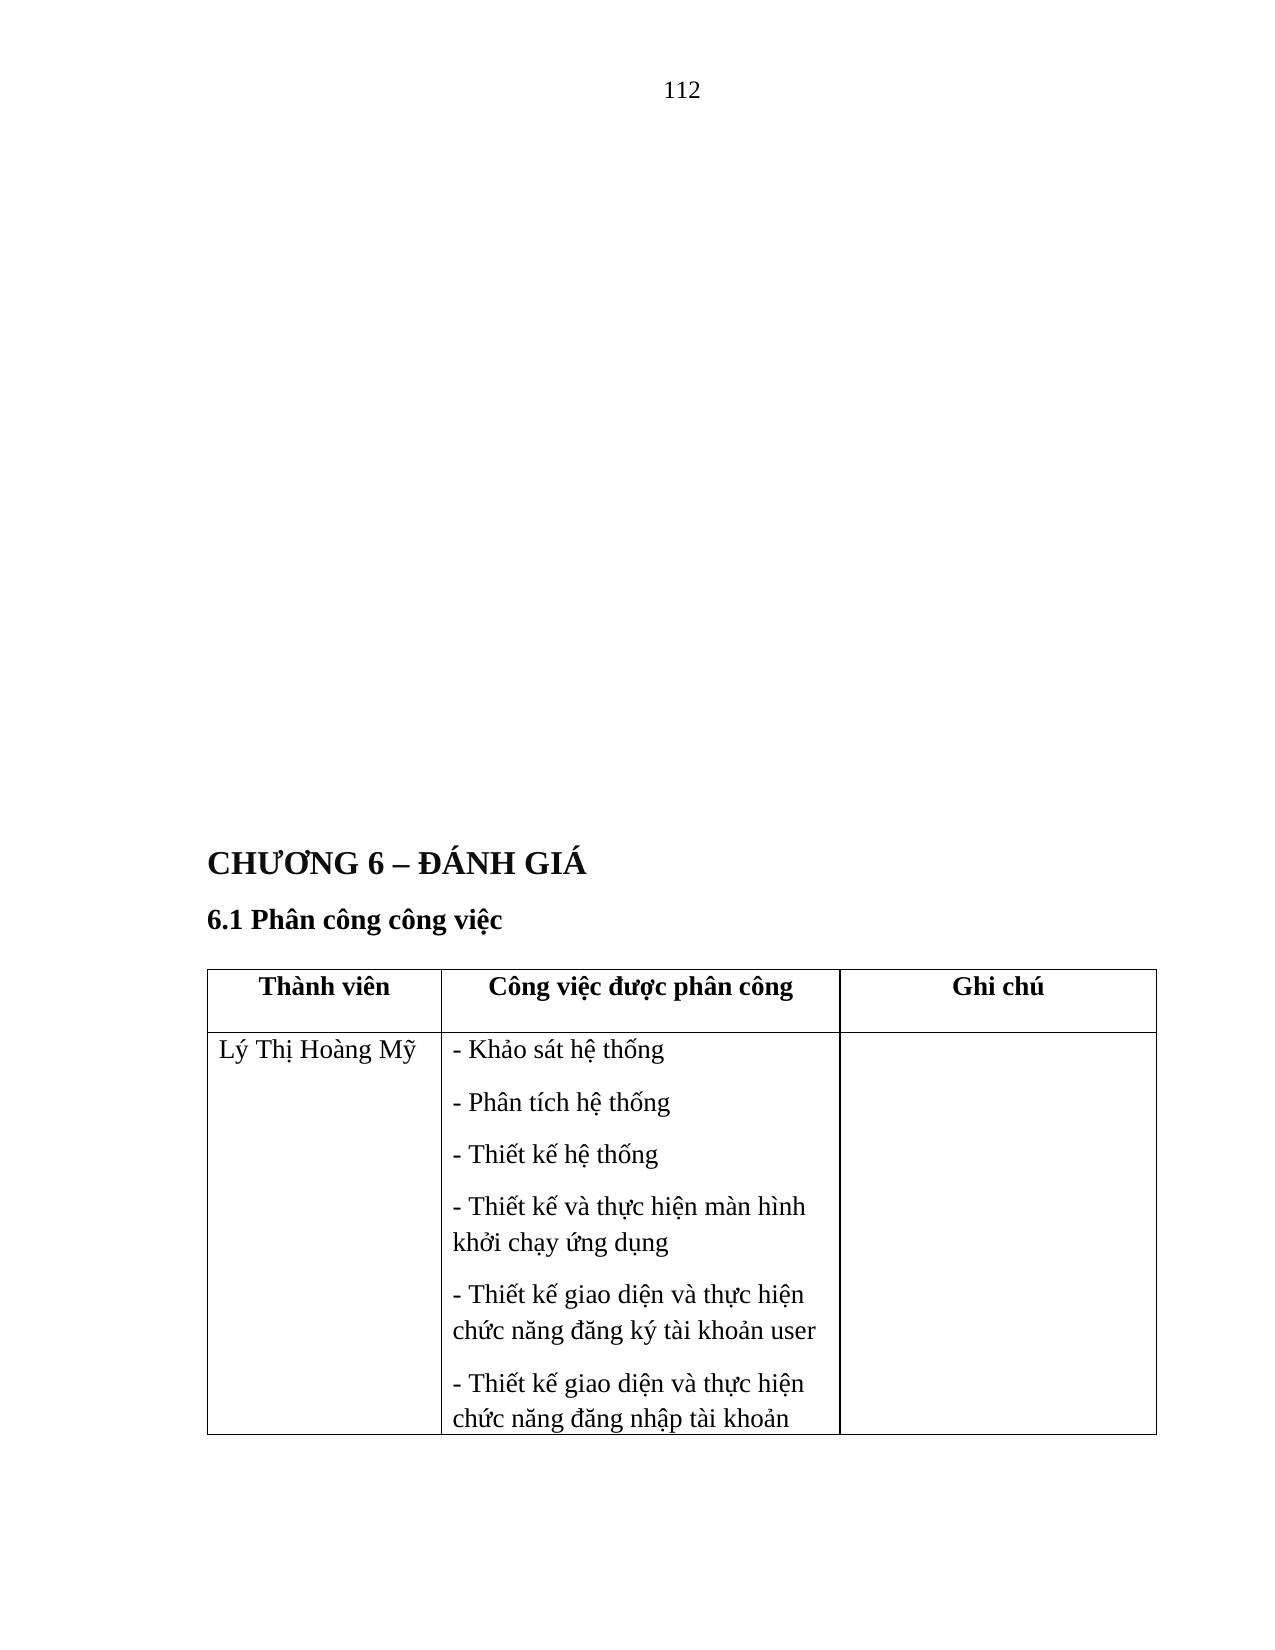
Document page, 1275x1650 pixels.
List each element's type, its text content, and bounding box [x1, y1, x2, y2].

table_cell [841, 1033, 1156, 1434]
table_cell Lý Thị Hoàng Mỹ [208, 1033, 441, 1434]
table_header Ghi chú [841, 970, 1156, 1032]
table_header Thành viên [208, 970, 441, 1032]
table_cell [442, 1033, 839, 1434]
table_header Công việc được phân công [442, 970, 839, 1032]
subtitle 6.1 Phân công công việc [207, 902, 1157, 936]
subtitle CHƯƠNG 6 – ĐÁNH GIÁ [207, 843, 1157, 881]
